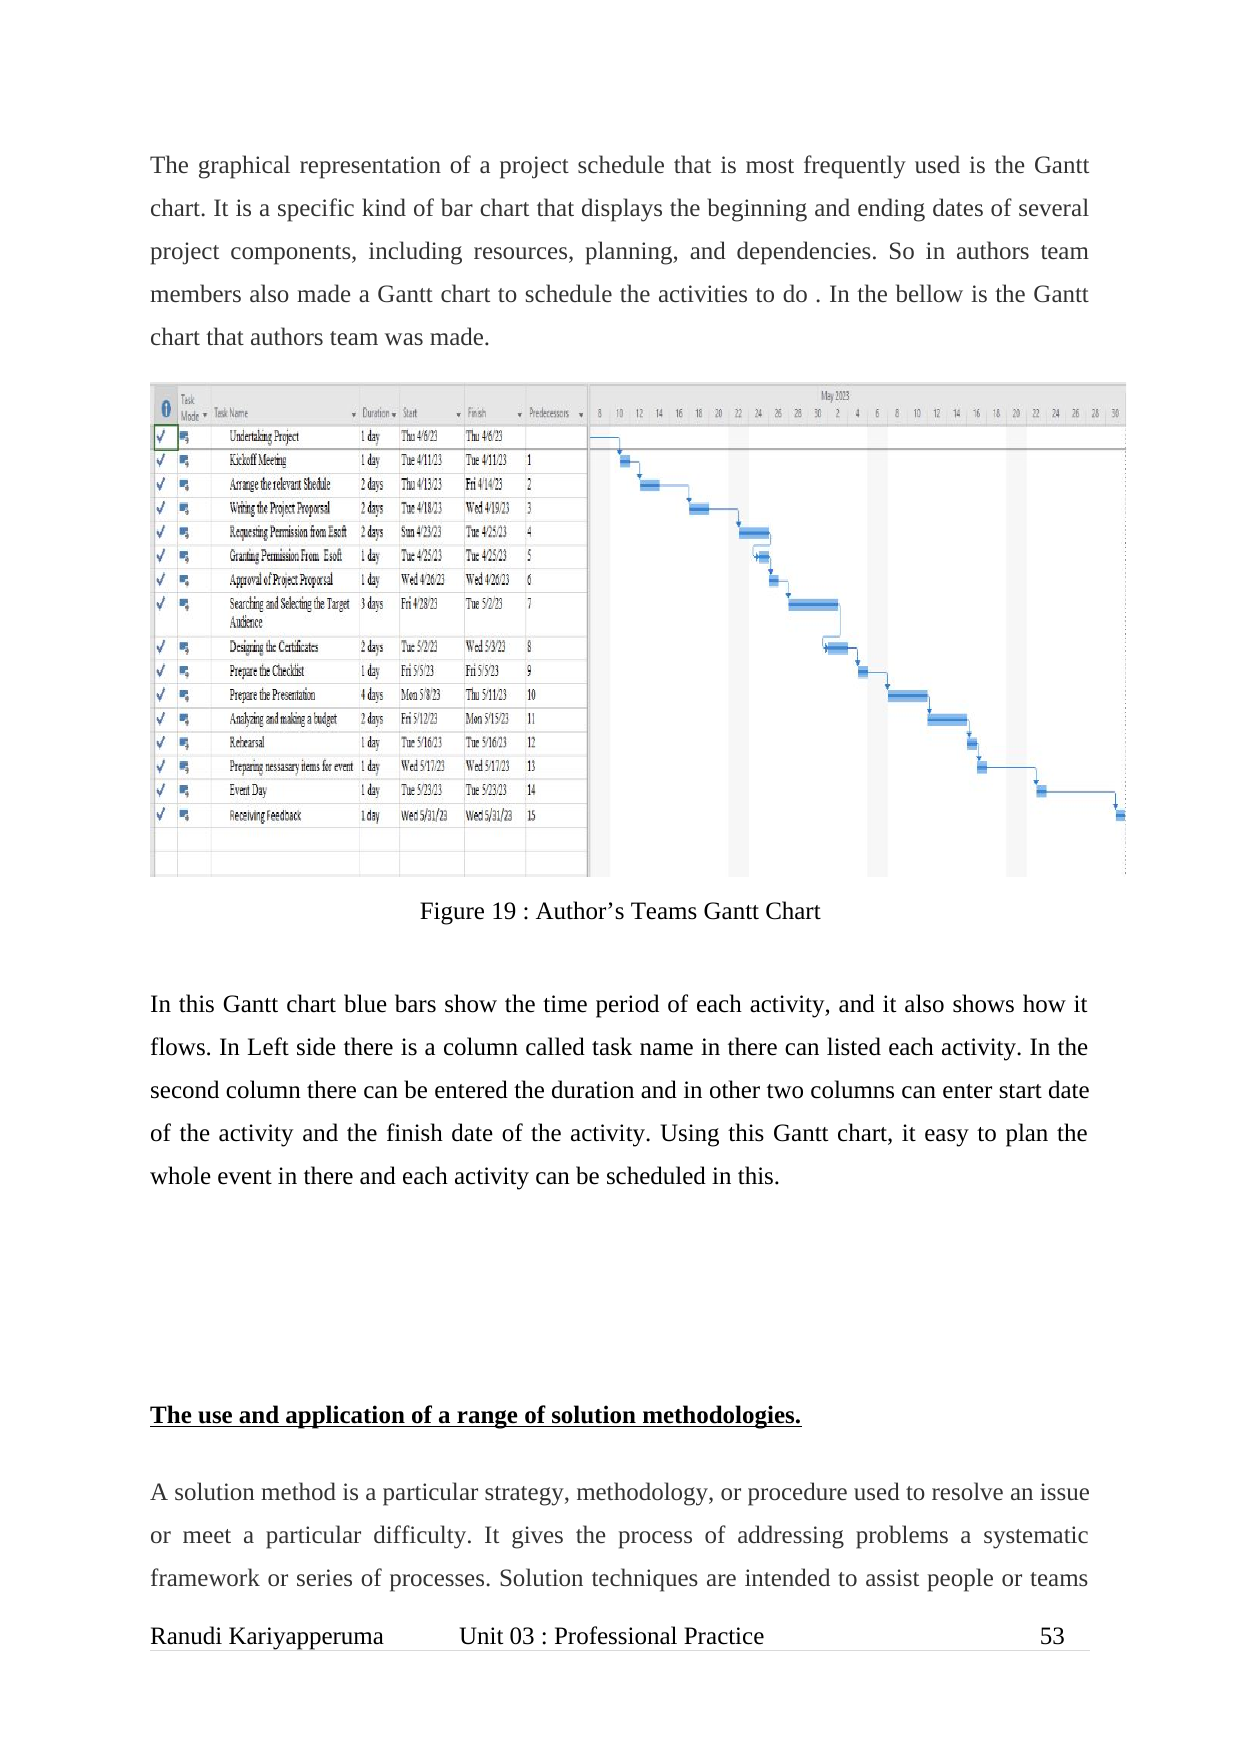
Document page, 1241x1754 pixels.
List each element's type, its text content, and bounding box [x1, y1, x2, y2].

subtitle The use and application of a range of solution methodologies. [150, 1401, 1090, 1429]
text The graphical representation of a project schedule that is most frequently used is the Gantt chart. It is a specific kind of bar chart that displays the beginning and ending dates of several project components, including resources, planning, and dependencies. So in authors team members also made a Gantt chart to schedule the activities to do . In the bellow is the Gantt chart that authors team was made. [150, 150, 1090, 351]
text Figure 19 : Author’s Teams Gantt Chart [150, 896, 1090, 924]
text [150, 1477, 1090, 1592]
text In this Gantt chart blue bars show the time period of each activity, and it also shows how it flows. In Left side there is a column called task name in there can listed each activity. In the second column there can be entered the duration and in other two columns can enter start date of the activity and the finish date of the activity. Using this Gantt chart, it easy to plan the whole event in there and each activity can be scheduled in this. [150, 989, 1090, 1190]
picture [150, 382, 1127, 877]
